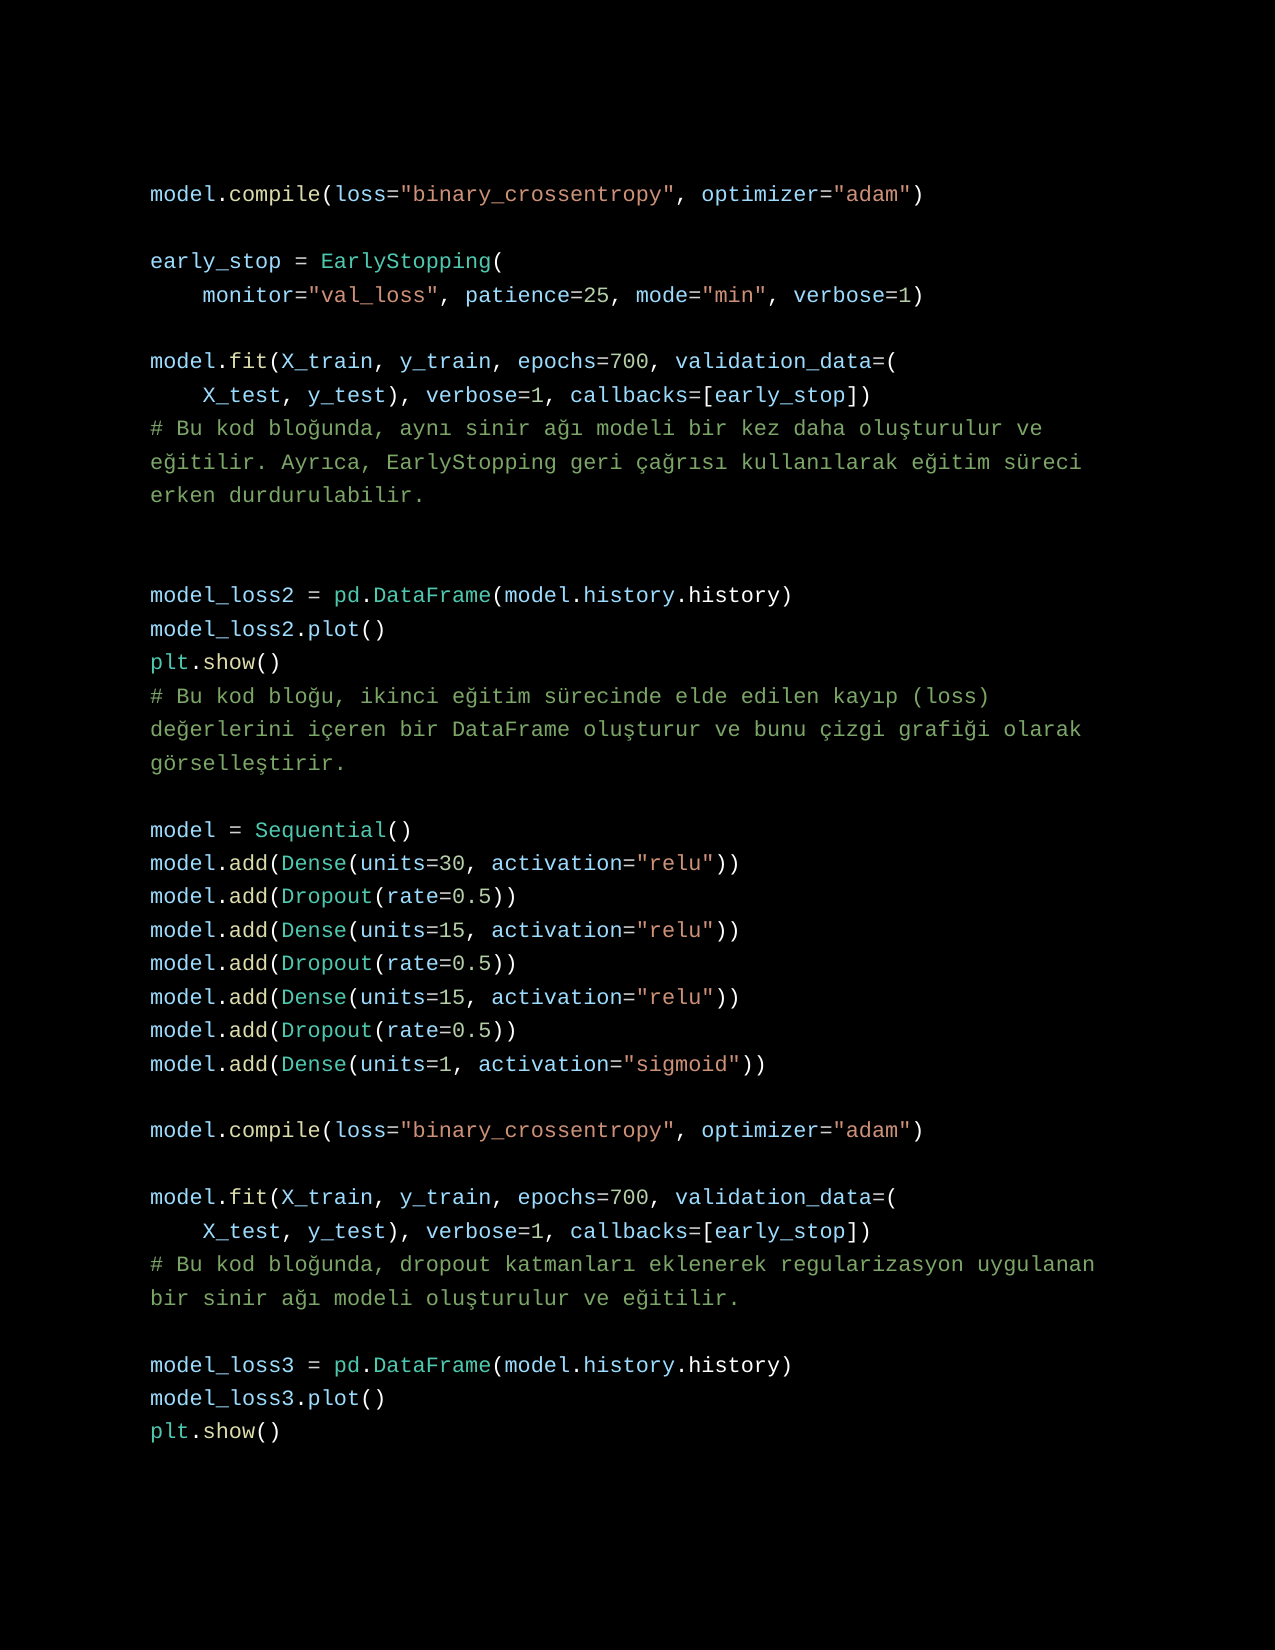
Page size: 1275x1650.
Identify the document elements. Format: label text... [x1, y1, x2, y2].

text model.add(Dense(units=30, activation="relu")) [150, 852, 1125, 877]
text model.compile(loss="binary_crossentropy", optimizer="adam") [150, 1120, 1125, 1144]
text model_loss2 = pd.DataFrame(model.history.history) [150, 585, 1125, 609]
text model.add(Dense(units=15, activation="relu")) [150, 986, 1125, 1011]
text plt.show() [150, 652, 1125, 676]
text # Bu kod bloğu, ikinci eğitim sürecinde elde edilen kayıp (loss) değerlerini içeren bir DataFrame oluşturur ve bunu çizgi grafiği olarak görselleştirir. [150, 685, 1125, 777]
text early_stop = EarlyStopping( [150, 250, 1125, 275]
text model.add(Dense(units=1, activation="sigmoid")) [150, 1053, 1125, 1078]
text X_test, y_test), verbose=1, callbacks=[early_stop]) [150, 384, 1125, 409]
text model.compile(loss="binary_crossentropy", optimizer="adam") [150, 183, 1125, 208]
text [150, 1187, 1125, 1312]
text model.fit(X_train, y_train, epochs=700, validation_data=( [150, 351, 1125, 375]
text model.add(Dropout(rate=0.5)) [150, 1019, 1125, 1044]
text model.add(Dense(units=15, activation="relu")) [150, 919, 1125, 944]
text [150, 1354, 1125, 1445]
text monitor="val_loss", patience=25, mode="min", verbose=1) [150, 284, 1125, 308]
text model.add(Dropout(rate=0.5)) [150, 952, 1125, 977]
text # Bu kod bloğunda, aynı sinir ağı modeli bir kez daha oluşturulur ve eğitilir. Ayrıca, EarlyStopping geri çağrısı kullanılarak eğitim süreci erken durdurulabilir. [150, 417, 1125, 509]
text model_loss2.plot() [150, 618, 1125, 643]
text model = Sequential() [150, 819, 1125, 843]
text model.add(Dropout(rate=0.5)) [150, 886, 1125, 910]
